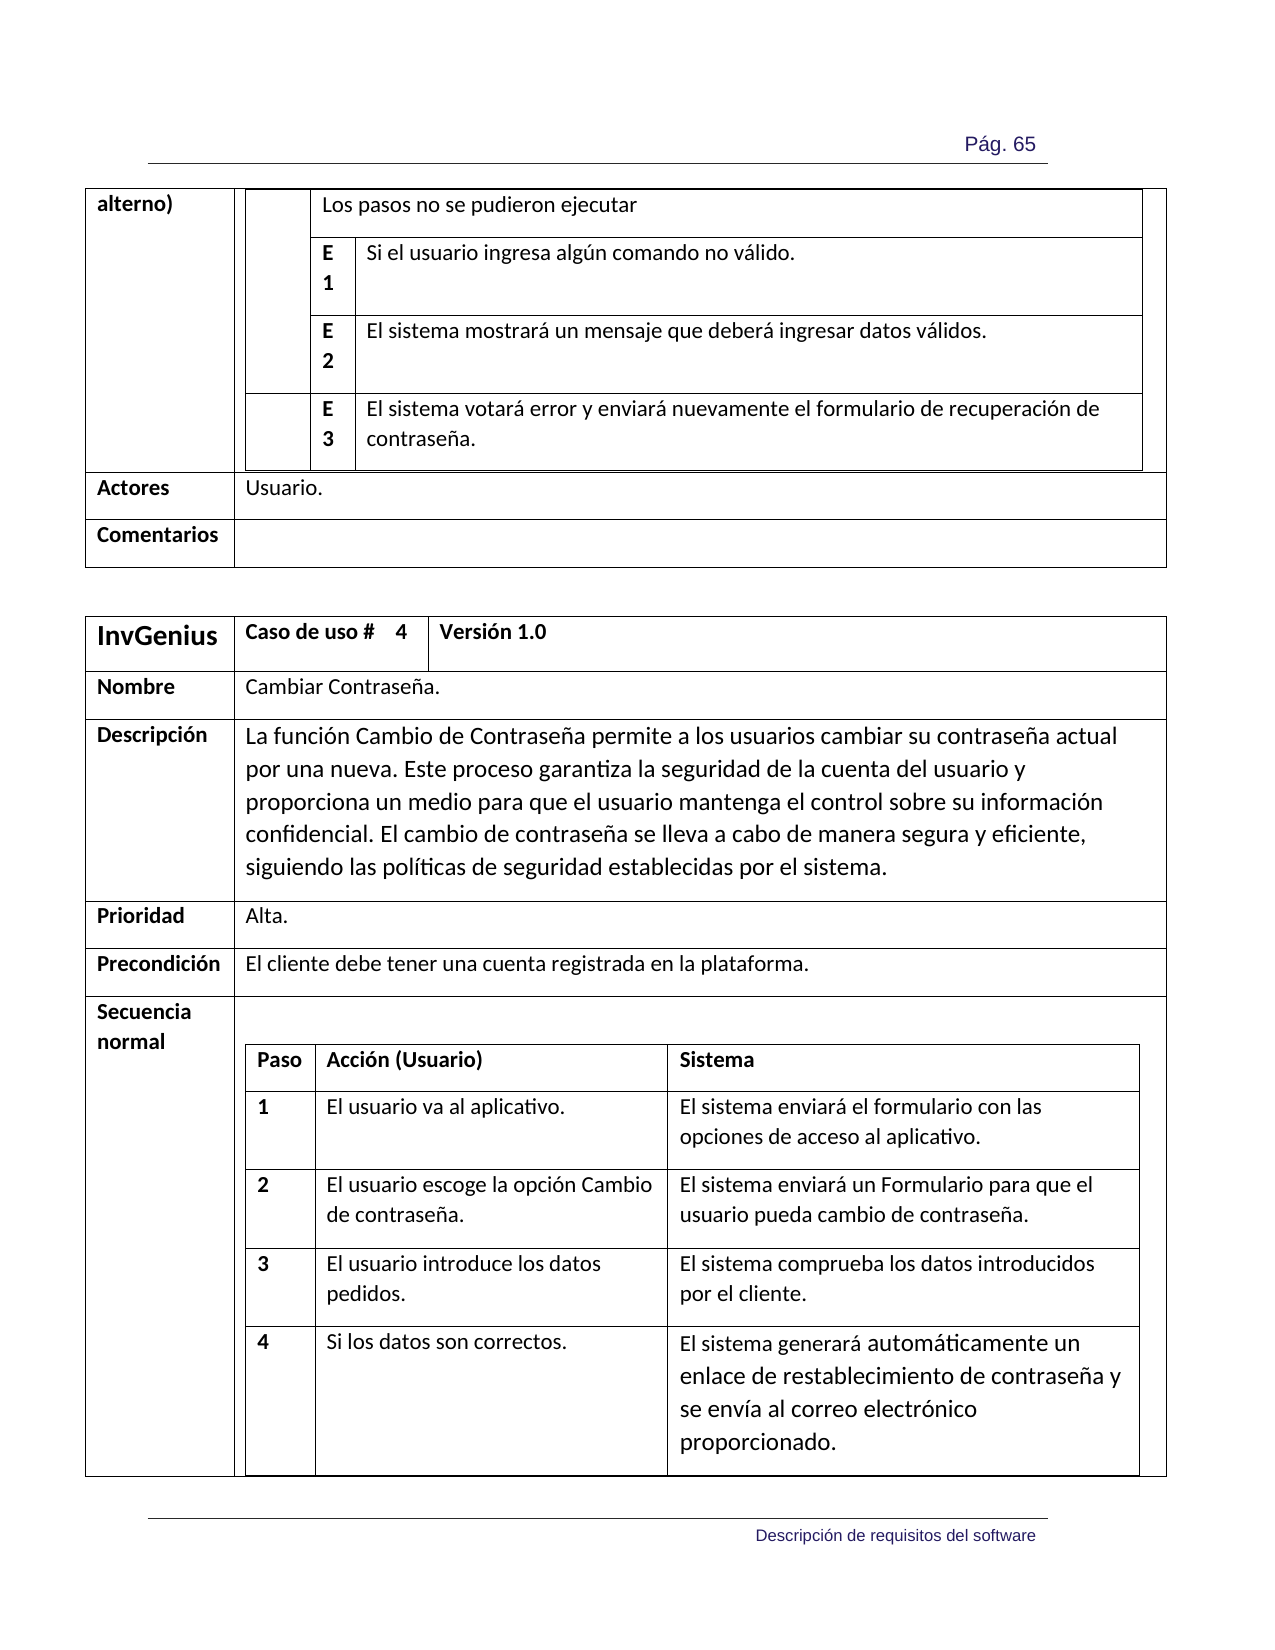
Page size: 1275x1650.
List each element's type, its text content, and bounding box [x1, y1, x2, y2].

table_cell Precondición [86, 949, 234, 996]
table_cell [235, 997, 1166, 1476]
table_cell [86, 189, 234, 472]
table_cell Comentarios [86, 520, 234, 567]
table_header Caso de uso # 4 [235, 617, 428, 671]
table_header InvGenius [86, 617, 234, 671]
table_cell Descripción [86, 720, 234, 901]
table_header Versión 1.0 [429, 617, 1166, 671]
table_cell El cliente debe tener una cuenta registrada en la plataforma. [235, 949, 1166, 996]
table_cell Secuencia normal [86, 997, 234, 1476]
table_cell Nombre [86, 672, 234, 719]
table_cell Usuario. [235, 473, 1166, 519]
table_cell La función Cambio de Contraseña permite a los usuarios cambiar su contraseña actual por una nueva. Este proceso garantiza la seguridad de la cuenta del usuario y proporciona un medio para que el usuario mantenga el control sobre su información confidencial. El cambio de contraseña se lleva a cabo de manera segura y eficiente, siguiendo las políticas de seguridad establecidas por el sistema. [235, 720, 1166, 901]
table_cell Cambiar Contraseña. [235, 672, 1166, 719]
table_cell Alta. [235, 902, 1166, 948]
table_cell [235, 520, 1166, 567]
table_cell [235, 189, 1166, 472]
table_cell Actores [86, 473, 234, 519]
table_cell Prioridad [86, 902, 234, 948]
